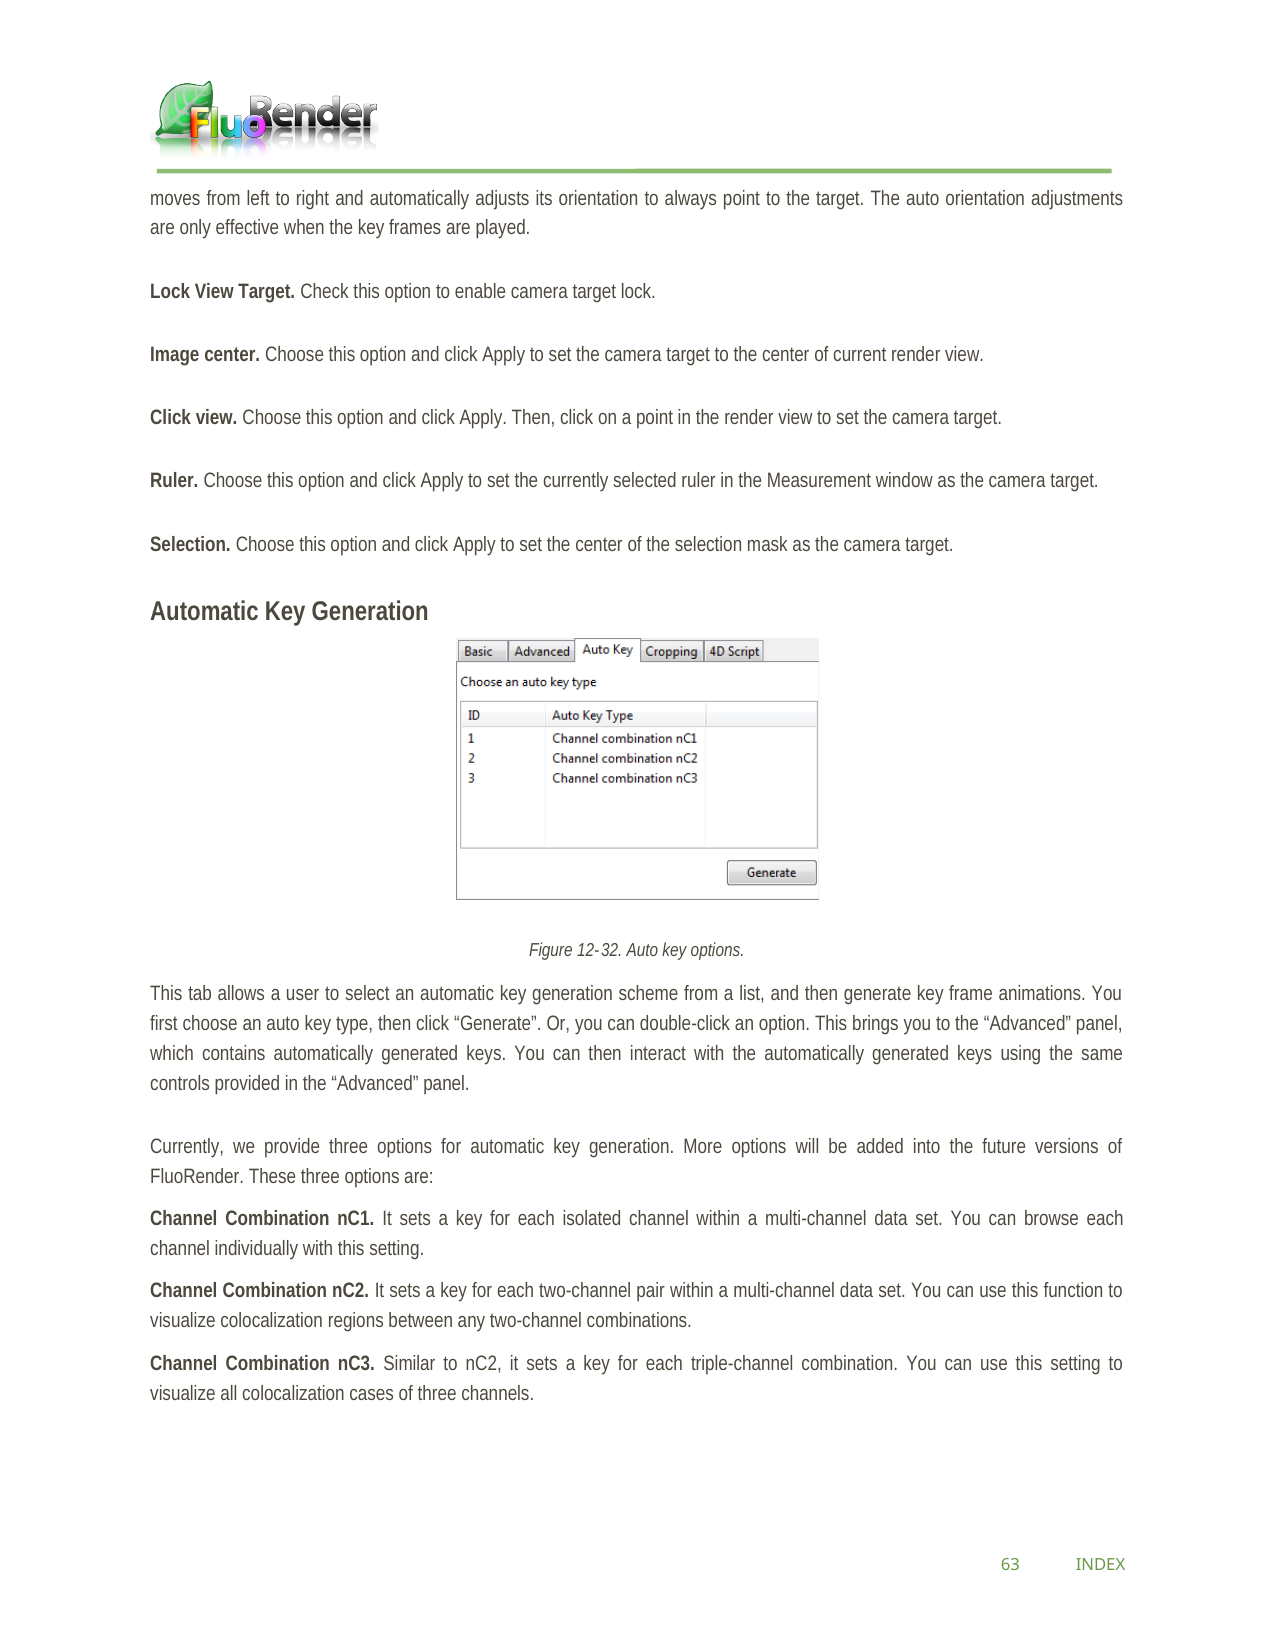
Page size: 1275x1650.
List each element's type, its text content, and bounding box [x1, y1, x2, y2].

picture [456, 638, 819, 900]
text Figure 12-5. Auto key options. [150, 938, 1125, 960]
text Currently, we provide three options for automatic key generation. More options will be added into the future versions of FluoRender. These three options are: [150, 1134, 1125, 1188]
text Selection. Choose this option and click Apply to set the center of the selection mask as the camera target. [150, 531, 1125, 555]
text Channel Combination nC1. It sets a key for each isolated channel within a multi-channel data set. You can browse each channel individually with this setting. [150, 1206, 1125, 1260]
text Image center. Choose this option and click Apply to set the camera target to the center of current render view. [150, 342, 1125, 366]
text Lock View Target. Check this option to enable camera target lock. [150, 278, 1125, 302]
subtitle Automatic Key Generation [150, 595, 1125, 626]
text Click view. Choose this option and click Apply. Then, click on a point in the render view to set the camera target. [150, 405, 1125, 429]
picture [150, 75, 379, 162]
text Channel Combination nC2. It sets a key for each two-channel pair within a multi-channel data set. You can use this function to visualize colocalization regions between any two-channel combinations. [150, 1278, 1125, 1332]
text Channel Combination nC3. Similar to nC2, it sets a key for each triple-channel combination. You can use this setting to visualize all colocalization cases of three channels. [150, 1351, 1125, 1404]
text This tab allows a user to select an automatic key generation scheme from a list, and then generate key frame animations. You first choose an auto key type, then click “Generate”. Or, you can double-click an option. This brings you to the “Advanced” panel, which contains automatically generated keys. You can then interact with the automatically generated keys using the same controls provided in the “Advanced” panel. [150, 981, 1125, 1094]
text Ruler. Choose this option and click Apply to set the currently selected ruler in the Measurement window as the camera target. [150, 468, 1125, 492]
